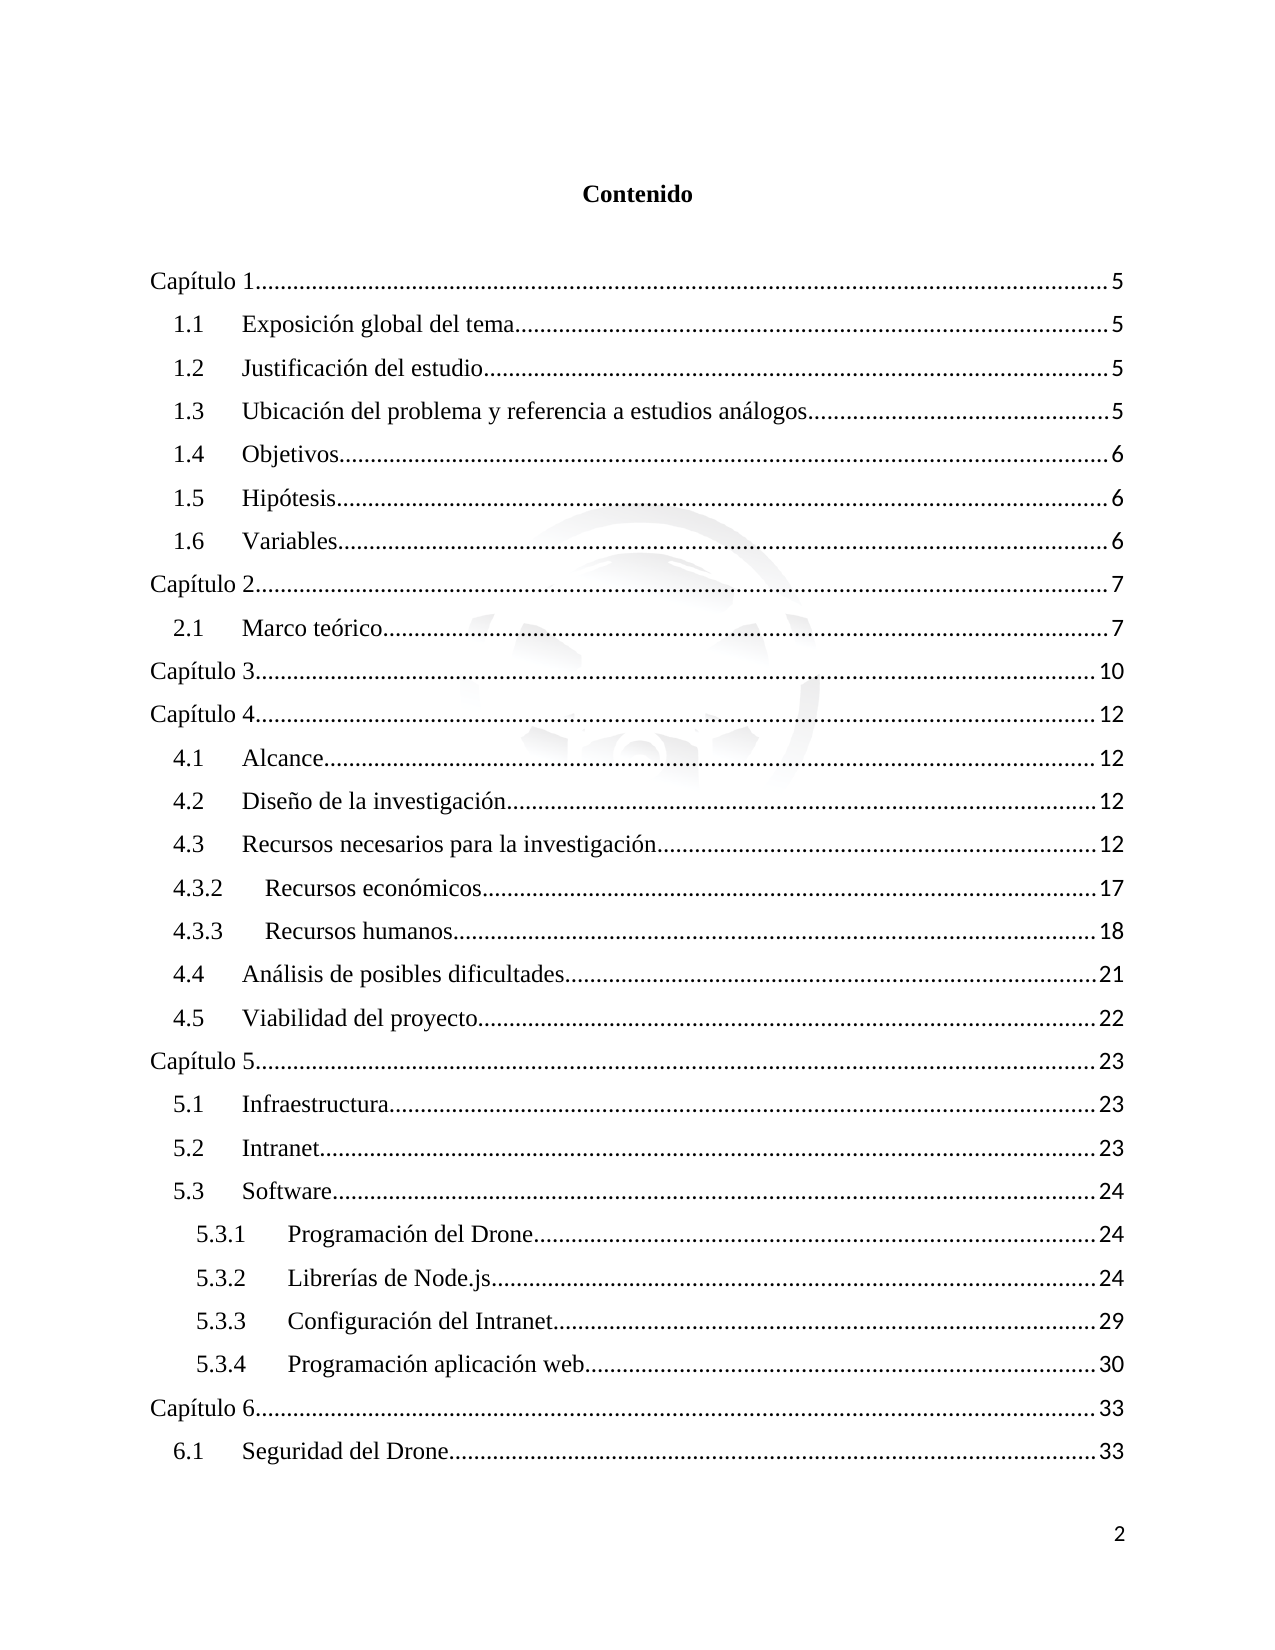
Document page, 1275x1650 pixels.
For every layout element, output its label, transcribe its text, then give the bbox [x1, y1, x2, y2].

text 4.2 Diseño de la investigación 12 [173, 785, 1125, 816]
text 4.3 Recursos necesarios para la investigación 12 [173, 828, 1125, 859]
text 1.5 Hipótesis 6 [173, 482, 1125, 512]
text 6.1 Seguridad del Drone 33 [173, 1435, 1125, 1466]
text Capítulo 6 33 [150, 1392, 1125, 1422]
text Capítulo 1 5 [150, 265, 1125, 296]
text 1.6 Variables 6 [173, 525, 1125, 556]
text 4.1 Alcance 12 [173, 742, 1125, 772]
text 5.2 Intranet 23 [173, 1132, 1125, 1162]
text Capítulo 4 12 [150, 698, 1125, 729]
text Capítulo 5 23 [150, 1045, 1125, 1076]
text 5.3.4 Programación aplicación web 30 [196, 1348, 1125, 1379]
text 2.1 Marco teórico 7 [173, 612, 1125, 642]
text Capítulo 2 7 [150, 568, 1125, 599]
text 5.3.1 Programación del Drone 24 [196, 1218, 1125, 1249]
text 4.4 Análisis de posibles dificultades 21 [173, 958, 1125, 989]
text 1.3 Ubicación del problema y referencia a estudios análogos 5 [173, 395, 1125, 426]
text 5.3.3 Configuración del Intranet. 29 [196, 1305, 1125, 1336]
text 5.1 Infraestructura 23 [173, 1088, 1125, 1119]
text 4.3.3 Recursos humanos. 18 [173, 915, 1125, 946]
text 1.1 Exposición global del tema 5 [173, 308, 1125, 339]
text 1.4 Objetivos 6 [173, 438, 1125, 469]
text 5.3.2 Librerías de Node.js 24 [196, 1262, 1125, 1292]
text 4.3.2 Recursos económicos. 17 [173, 872, 1125, 902]
text 5.3 Software 24 [173, 1175, 1125, 1206]
text Contenido [150, 179, 1125, 207]
text 1.2 Justificación del estudio 5 [173, 352, 1125, 382]
text Capítulo 3 10 [150, 655, 1125, 686]
text 4.5 Viabilidad del proyecto 22 [173, 1002, 1125, 1032]
